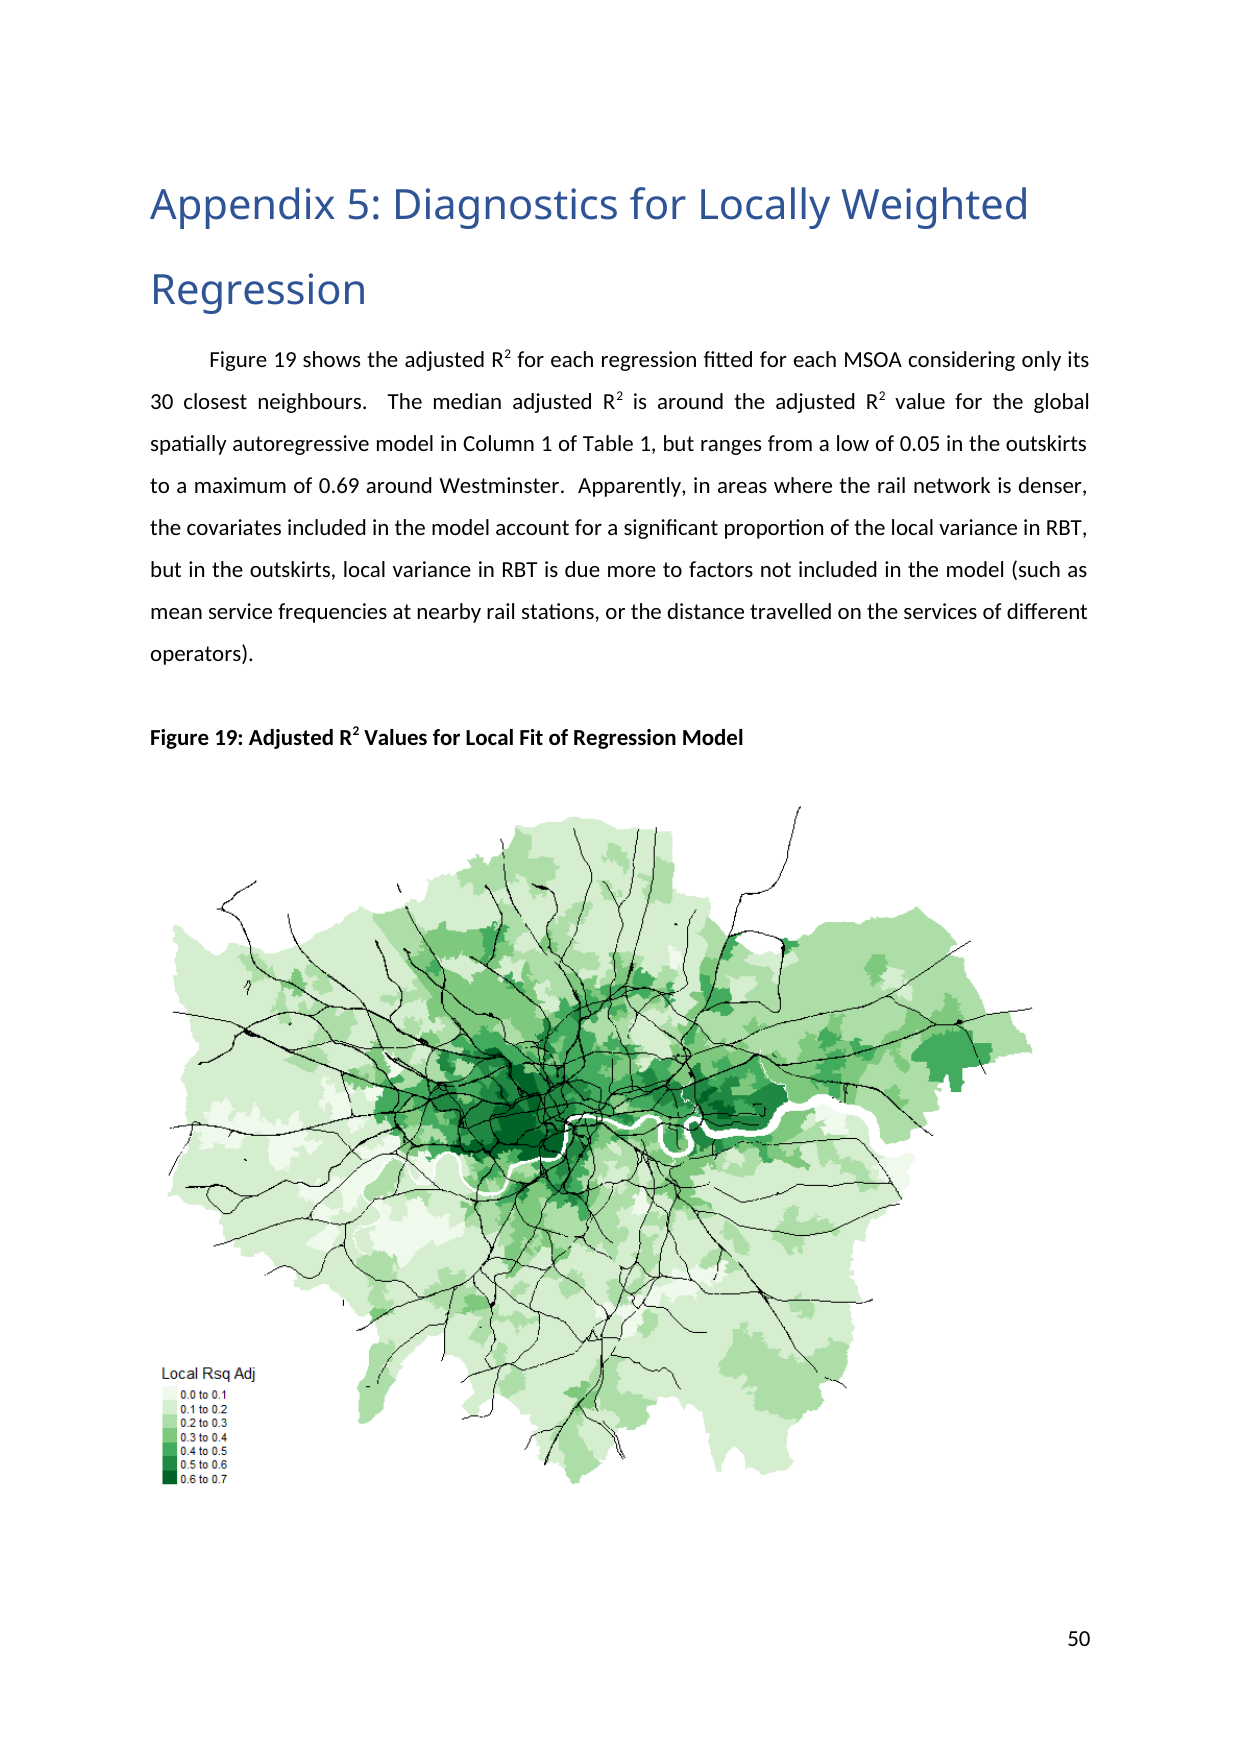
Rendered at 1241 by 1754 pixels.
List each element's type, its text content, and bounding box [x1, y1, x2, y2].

picture [150, 751, 1050, 1551]
text Figure 19 shows the adjusted R2 for each regression fitted for each MSOA considering only its 30 closest neighbours. The median adjusted R2 is around the adjusted R2 value for the global spatially autoregressive model in Column 1 of Table 1, but ranges from a low of 0.05 in the outskirts to a maximum of 0.69 around Westminster. Apparently, in areas where the rail network is denser, the covariates included in the model account for a significant proportion of the local variance in RBT, but in the outskirts, local variance in RBT is due more to factors not included in the model (such as mean service frequencies at nearby rail stations, or the distance travelled on the services of different operators). [150, 345, 1090, 667]
subtitle Appendix 5: Diagnostics for Locally Weighted Regression [150, 175, 1090, 317]
text Figure 19: Adjusted R2 Values for Local Fit of Regression Model [150, 723, 1090, 751]
